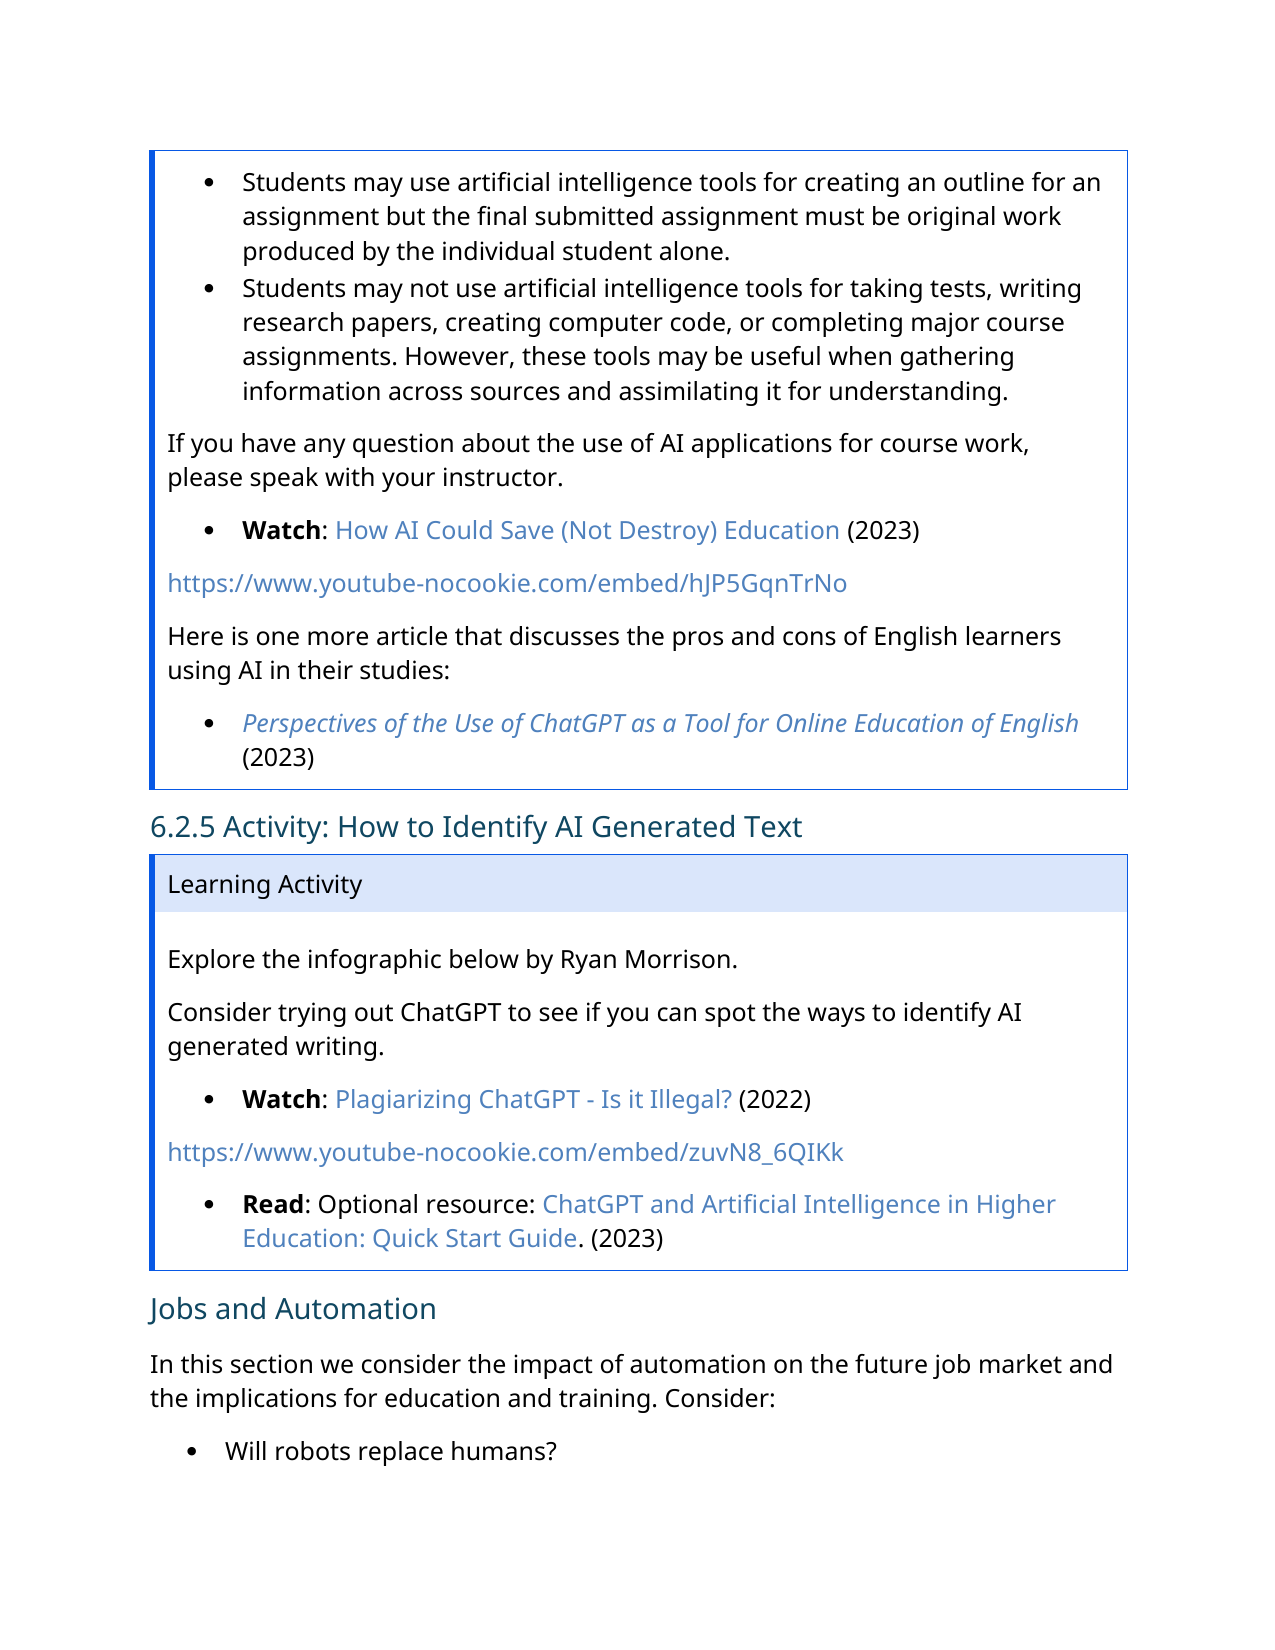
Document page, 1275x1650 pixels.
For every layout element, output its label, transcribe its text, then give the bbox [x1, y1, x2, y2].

list Will robots replace humans? [187, 1433, 1125, 1467]
table_header Learning Activity [155, 855, 1127, 912]
subtitle 6.2.5 Activity: How to Identify AI Generated Text [150, 806, 1125, 846]
subtitle Jobs and Automation [150, 1288, 1125, 1328]
text In this section we consider the impact of automation on the future job market and the implications for education and training. Consider: [150, 1346, 1125, 1414]
table_cell Explore the infographic below by Ryan Morrison. Consider trying out ChatGPT to see if you can spot the ways to identify AI generated writing. Watch: Plagiarizing ChatGPT - Is it Illegal? (2022) https://www.youtube-nocookie.com/embed/zuvN8_6QIKk Read: Optional resource: ChatGPT and Artificial Intelligence in Higher Education: Quick Start Guide. (2023) [155, 912, 1127, 1270]
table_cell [155, 151, 1127, 788]
